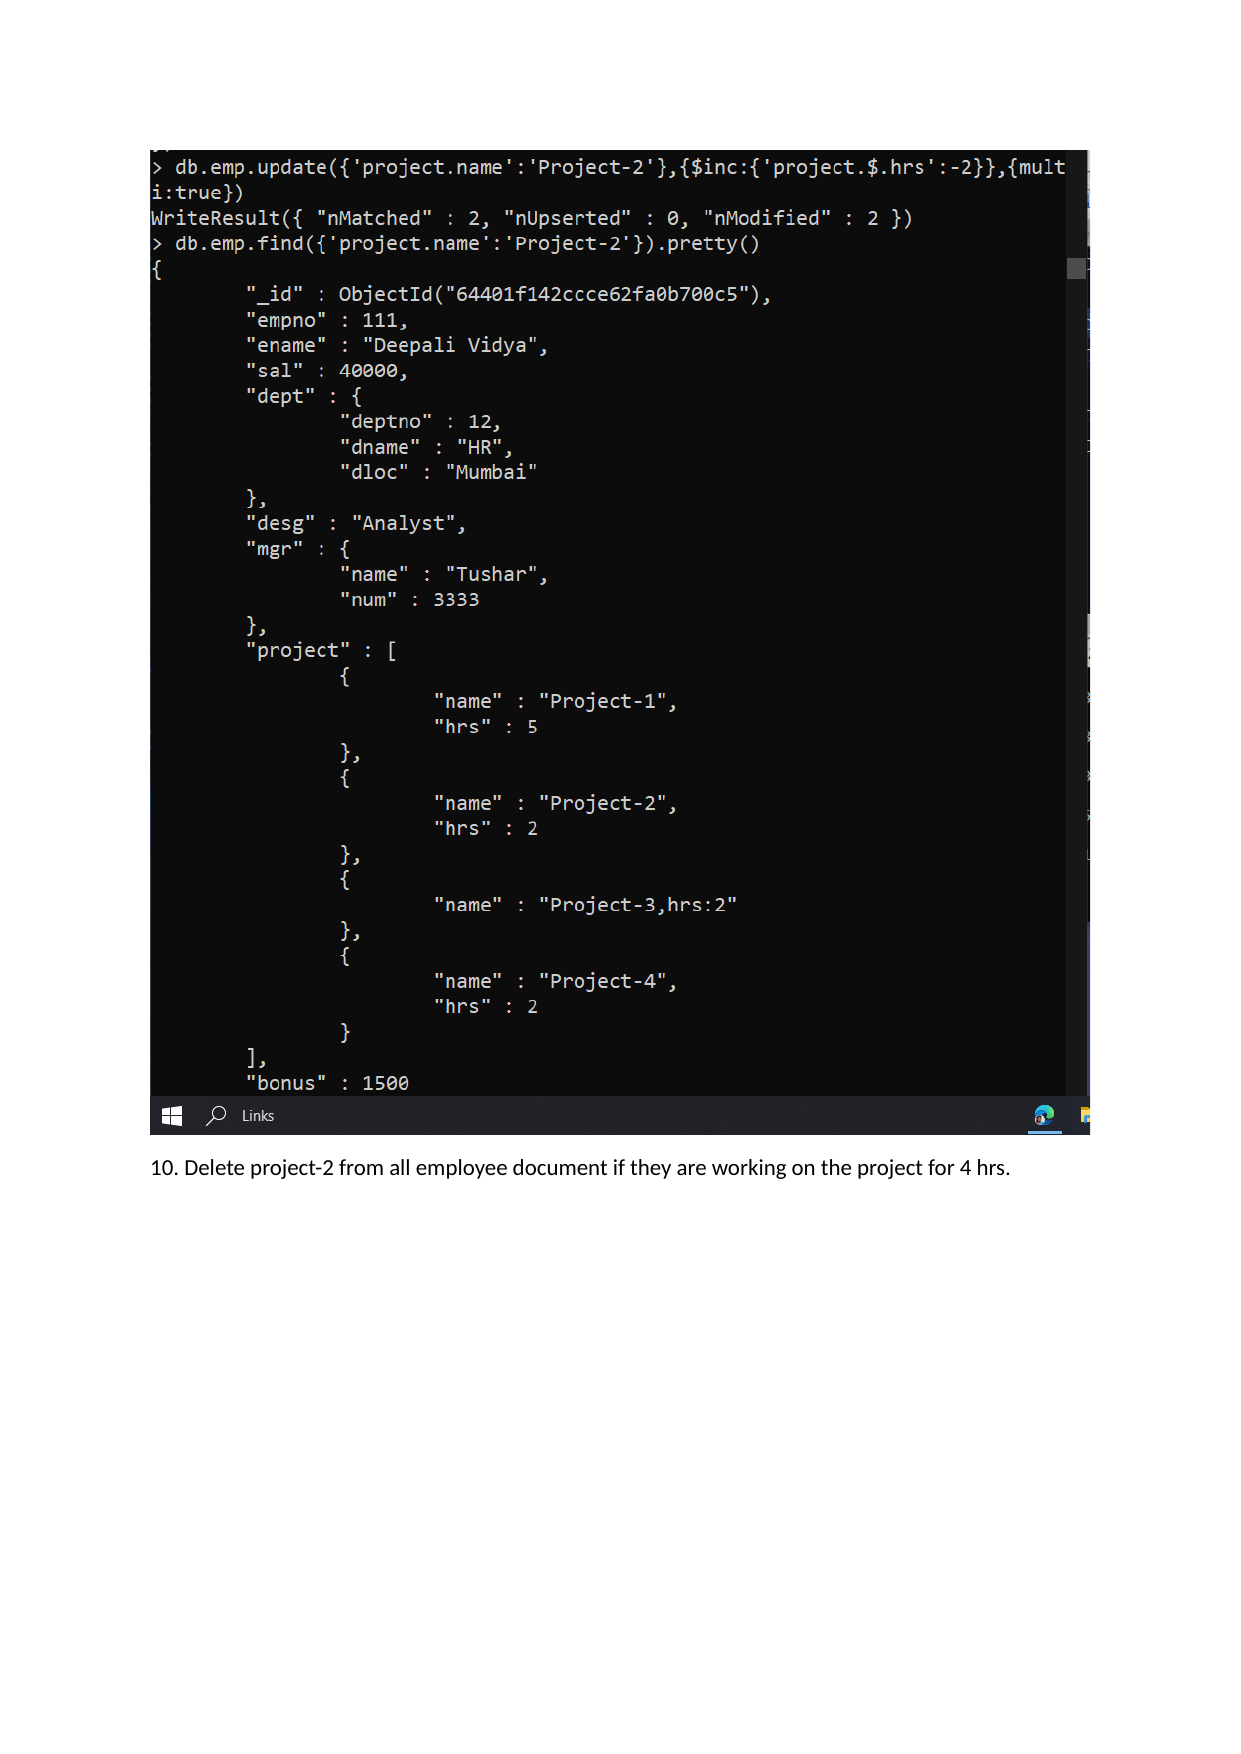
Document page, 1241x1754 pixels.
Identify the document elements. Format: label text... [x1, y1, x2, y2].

picture [150, 150, 1091, 1135]
text 10. Delete project-2 from all employee document if they are working on the project for 4 hrs. [150, 1153, 1090, 1181]
